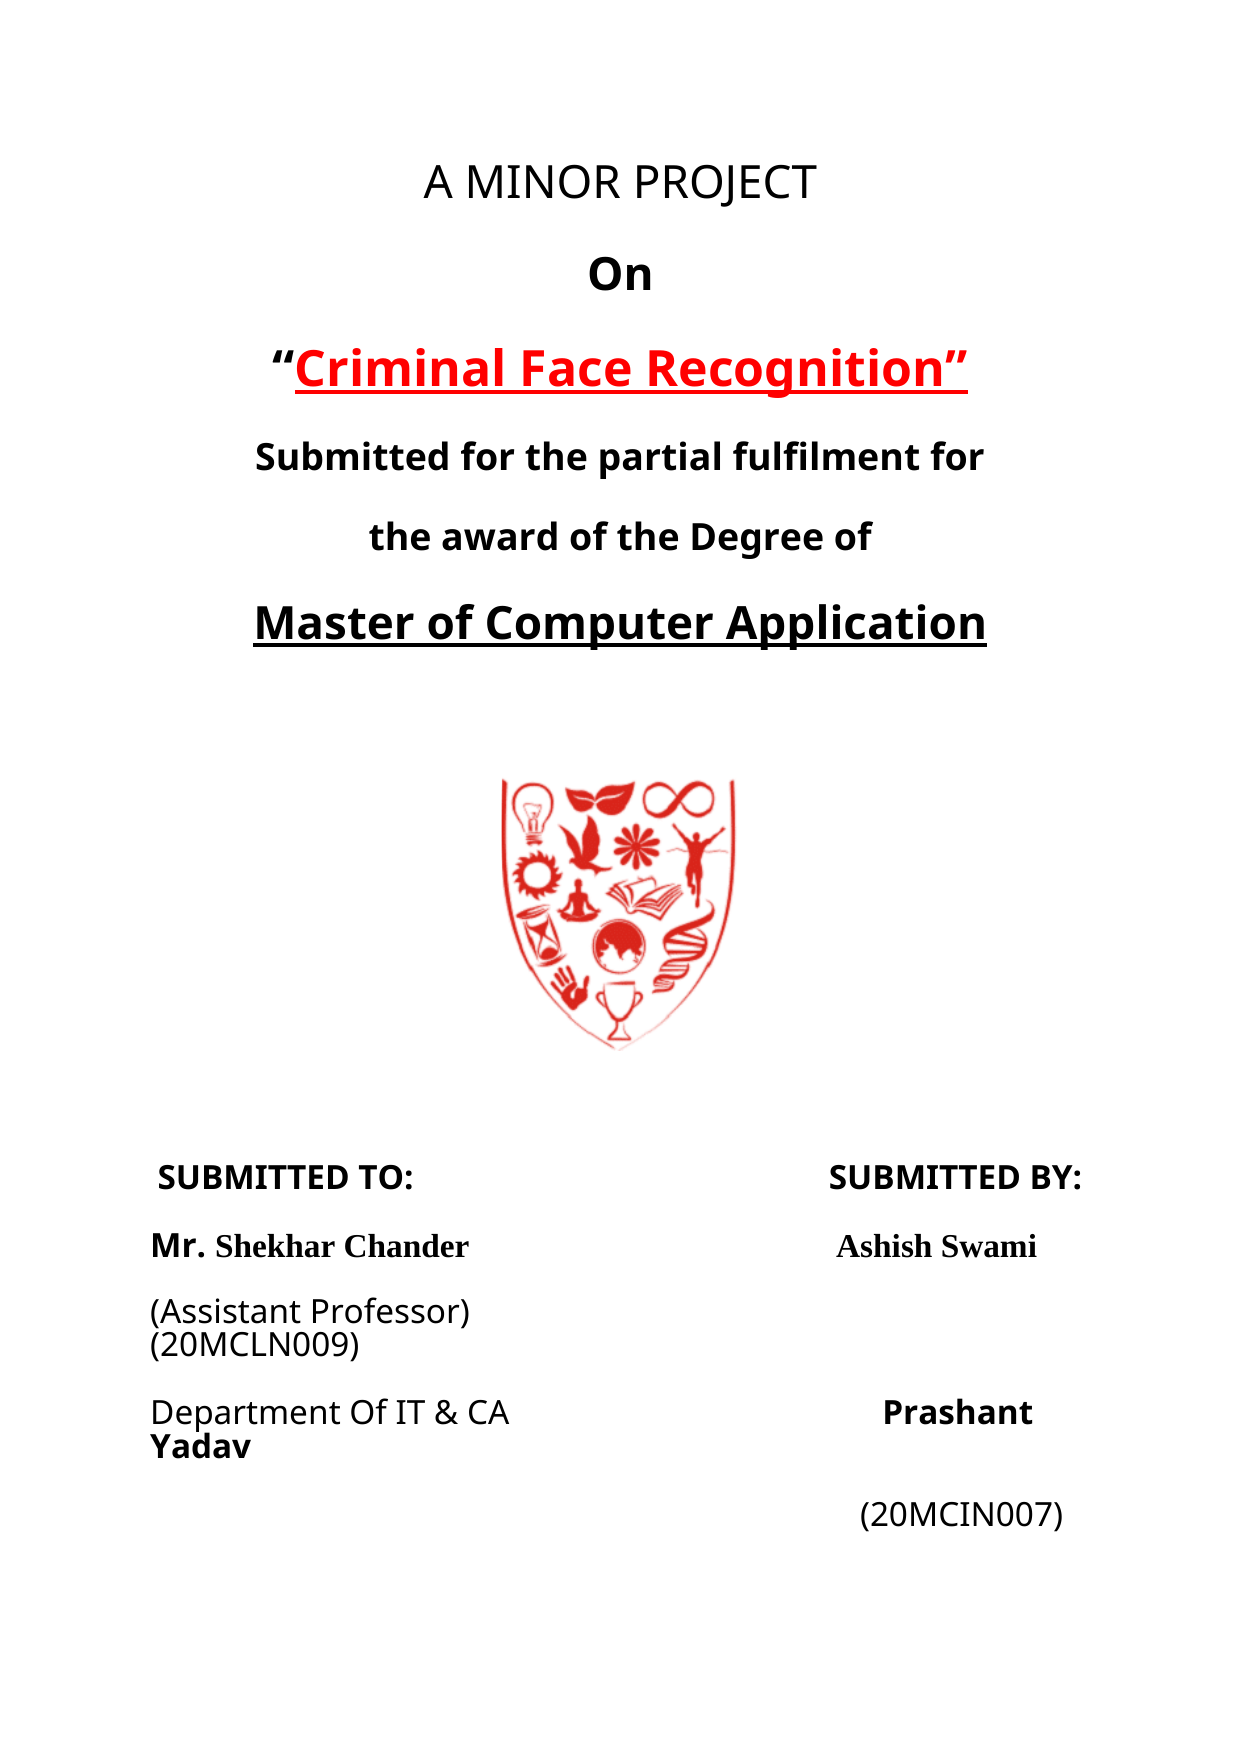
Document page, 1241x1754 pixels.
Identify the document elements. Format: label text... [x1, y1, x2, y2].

text SUBMITTED TO: SUBMITTED BY: [150, 1154, 1090, 1199]
text A MINOR PROJECT [150, 150, 1090, 212]
text Submitted for the partial fulfilment for [150, 430, 1090, 481]
text “Criminal Face Recognition” [150, 333, 1090, 401]
text Department Of IT & CA Prashant Yadav [150, 1396, 1090, 1468]
picture [501, 773, 739, 1051]
text (20MCIN007) [150, 1498, 1090, 1534]
text (Assistant Professor) (20MCLN009) [150, 1294, 1090, 1367]
text Master of Computer Application [150, 591, 1090, 653]
text On [150, 242, 1090, 304]
text the award of the Degree of [150, 511, 1090, 562]
text Mr. Shekhar Chander Ashish Swami [150, 1229, 1090, 1265]
